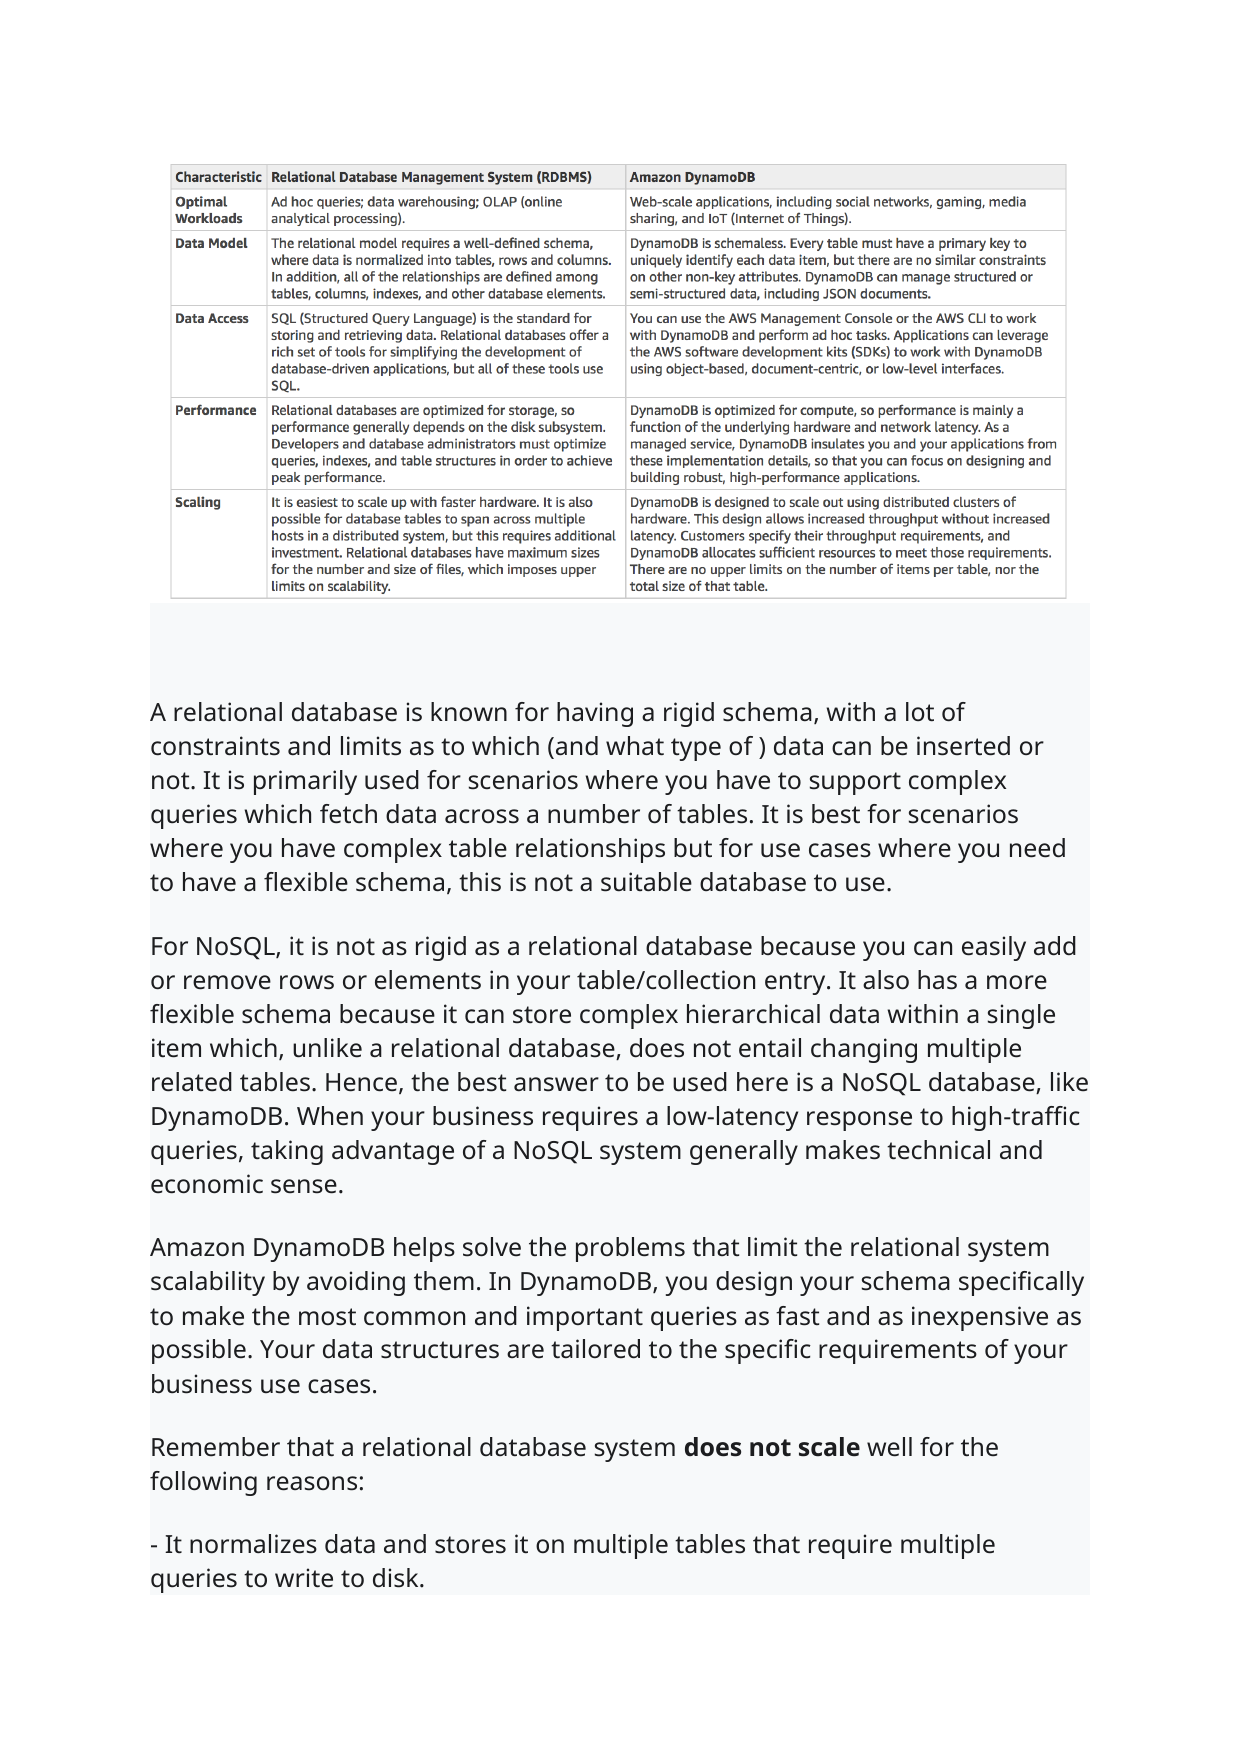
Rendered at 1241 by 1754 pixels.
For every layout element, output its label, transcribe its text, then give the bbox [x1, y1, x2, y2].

text A relational database is known for having a rigid schema, with a lot of constraints and limits as to which (and what type of ) data can be inserted or not. It is primarily used for scenarios where you have to support complex queries which fetch data across a number of tables. It is best for scenarios where you have complex table relationships but for use cases where you need to have a flexible schema, this is not a suitable database to use. [150, 695, 1090, 899]
text - It normalizes data and stores it on multiple tables that require multiple queries to write to disk. [150, 1527, 1090, 1595]
text For NoSQL, it is not as rigid as a relational database because you can easily add or remove rows or elements in your table/collection entry. It also has a more flexible schema because it can store complex hierarchical data within a single item which, unlike a relational database, does not entail changing multiple related tables. Hence, the best answer to be used here is a NoSQL database, like DynamoDB. When your business requires a low-latency response to high-traffic queries, taking advantage of a NoSQL system generally makes technical and economic sense. [150, 928, 1090, 1201]
picture [150, 150, 1091, 603]
text Remember that a relational database system does not scale well for the following reasons: [150, 1429, 1090, 1498]
text Amazon DynamoDB helps solve the problems that limit the relational system scalability by avoiding them. In DynamoDB, you design your schema specifically to make the most common and important queries as fast and as inexpensive as possible. Your data structures are tailored to the specific requirements of your business use cases. [150, 1230, 1090, 1400]
